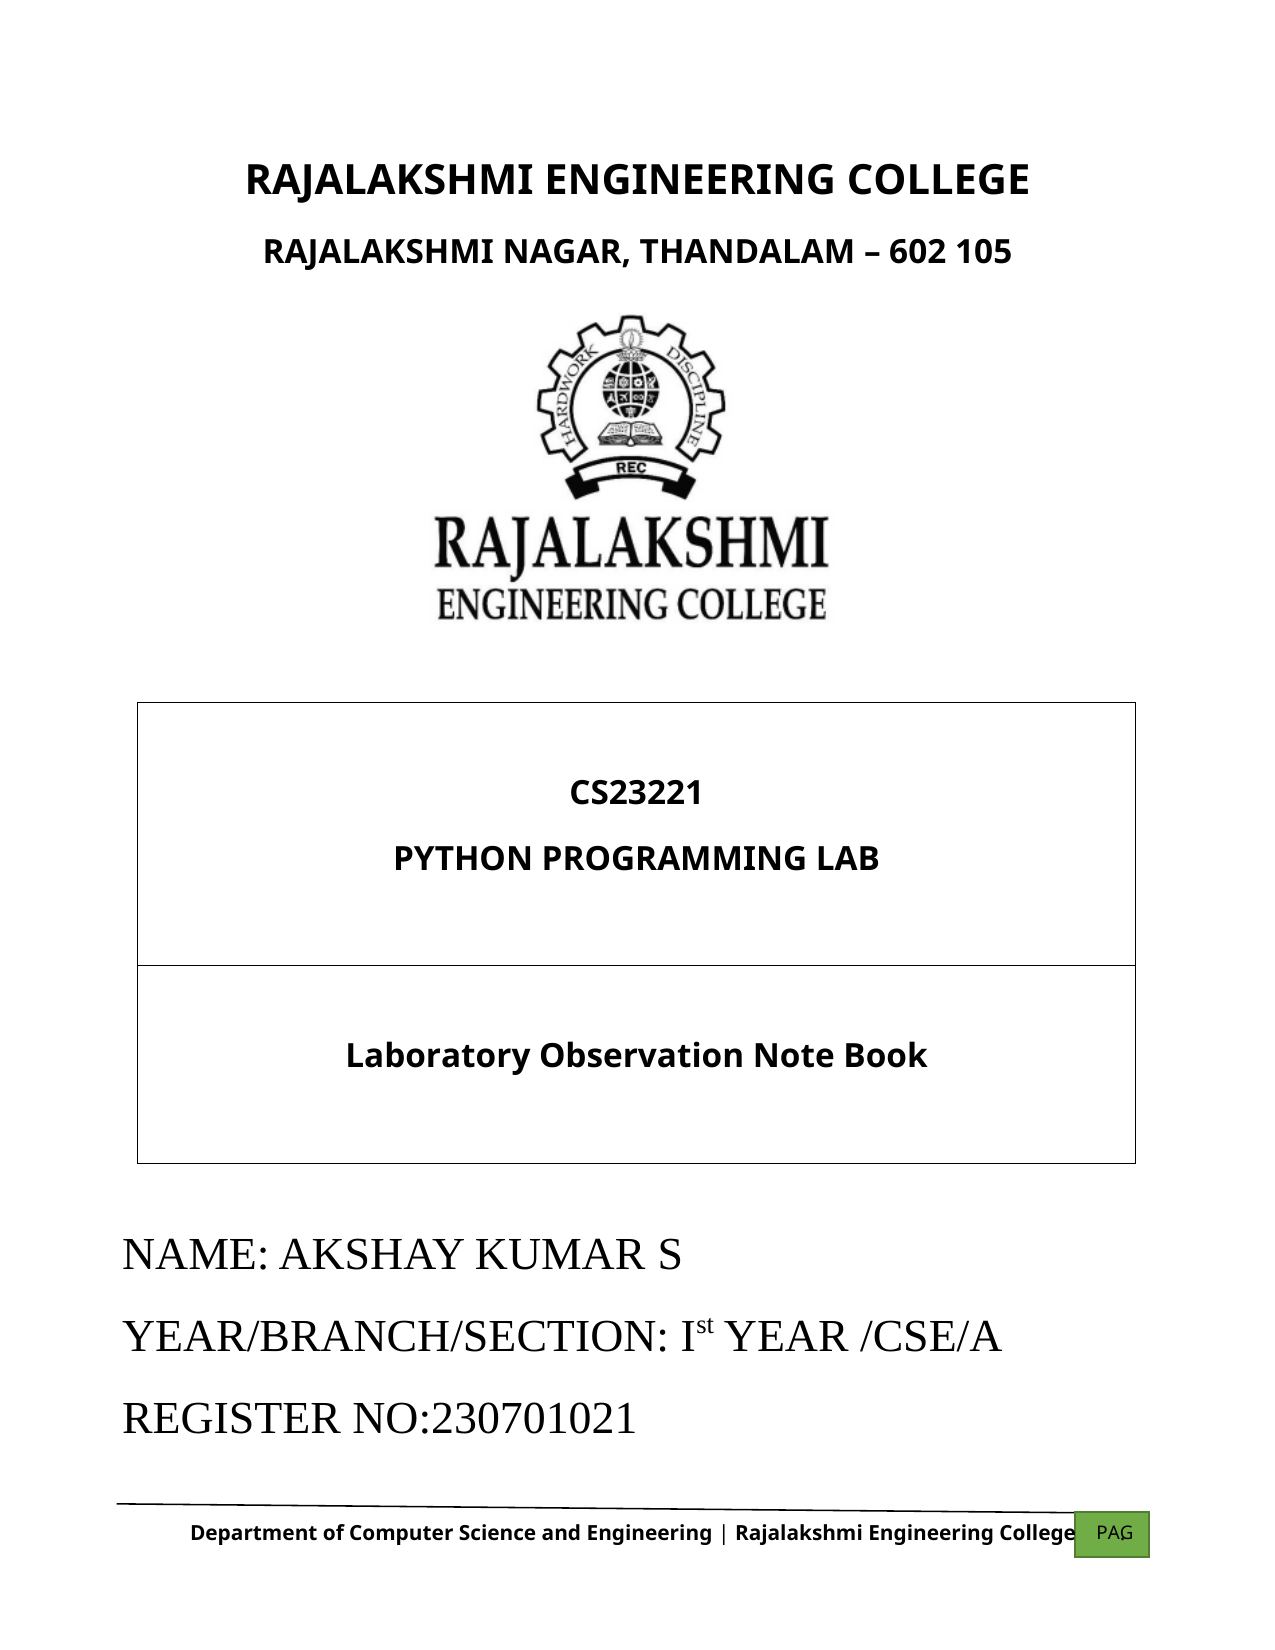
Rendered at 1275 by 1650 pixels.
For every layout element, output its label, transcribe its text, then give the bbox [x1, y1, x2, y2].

text RAJALAKSHMI NAGAR, THANDALAM – 602 105 [150, 228, 1125, 273]
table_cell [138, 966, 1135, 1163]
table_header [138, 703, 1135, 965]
subtitle REGISTER NO:230701021 [122, 1390, 1125, 1443]
picture [394, 293, 880, 633]
text RAJALAKSHMI ENGINEERING COLLEGE [150, 150, 1125, 207]
subtitle NAME: AKSHAY KUMAR S [122, 1227, 1125, 1279]
subtitle YEAR/BRANCH/SECTION: Ist YEAR /CSE/A [122, 1308, 1125, 1361]
